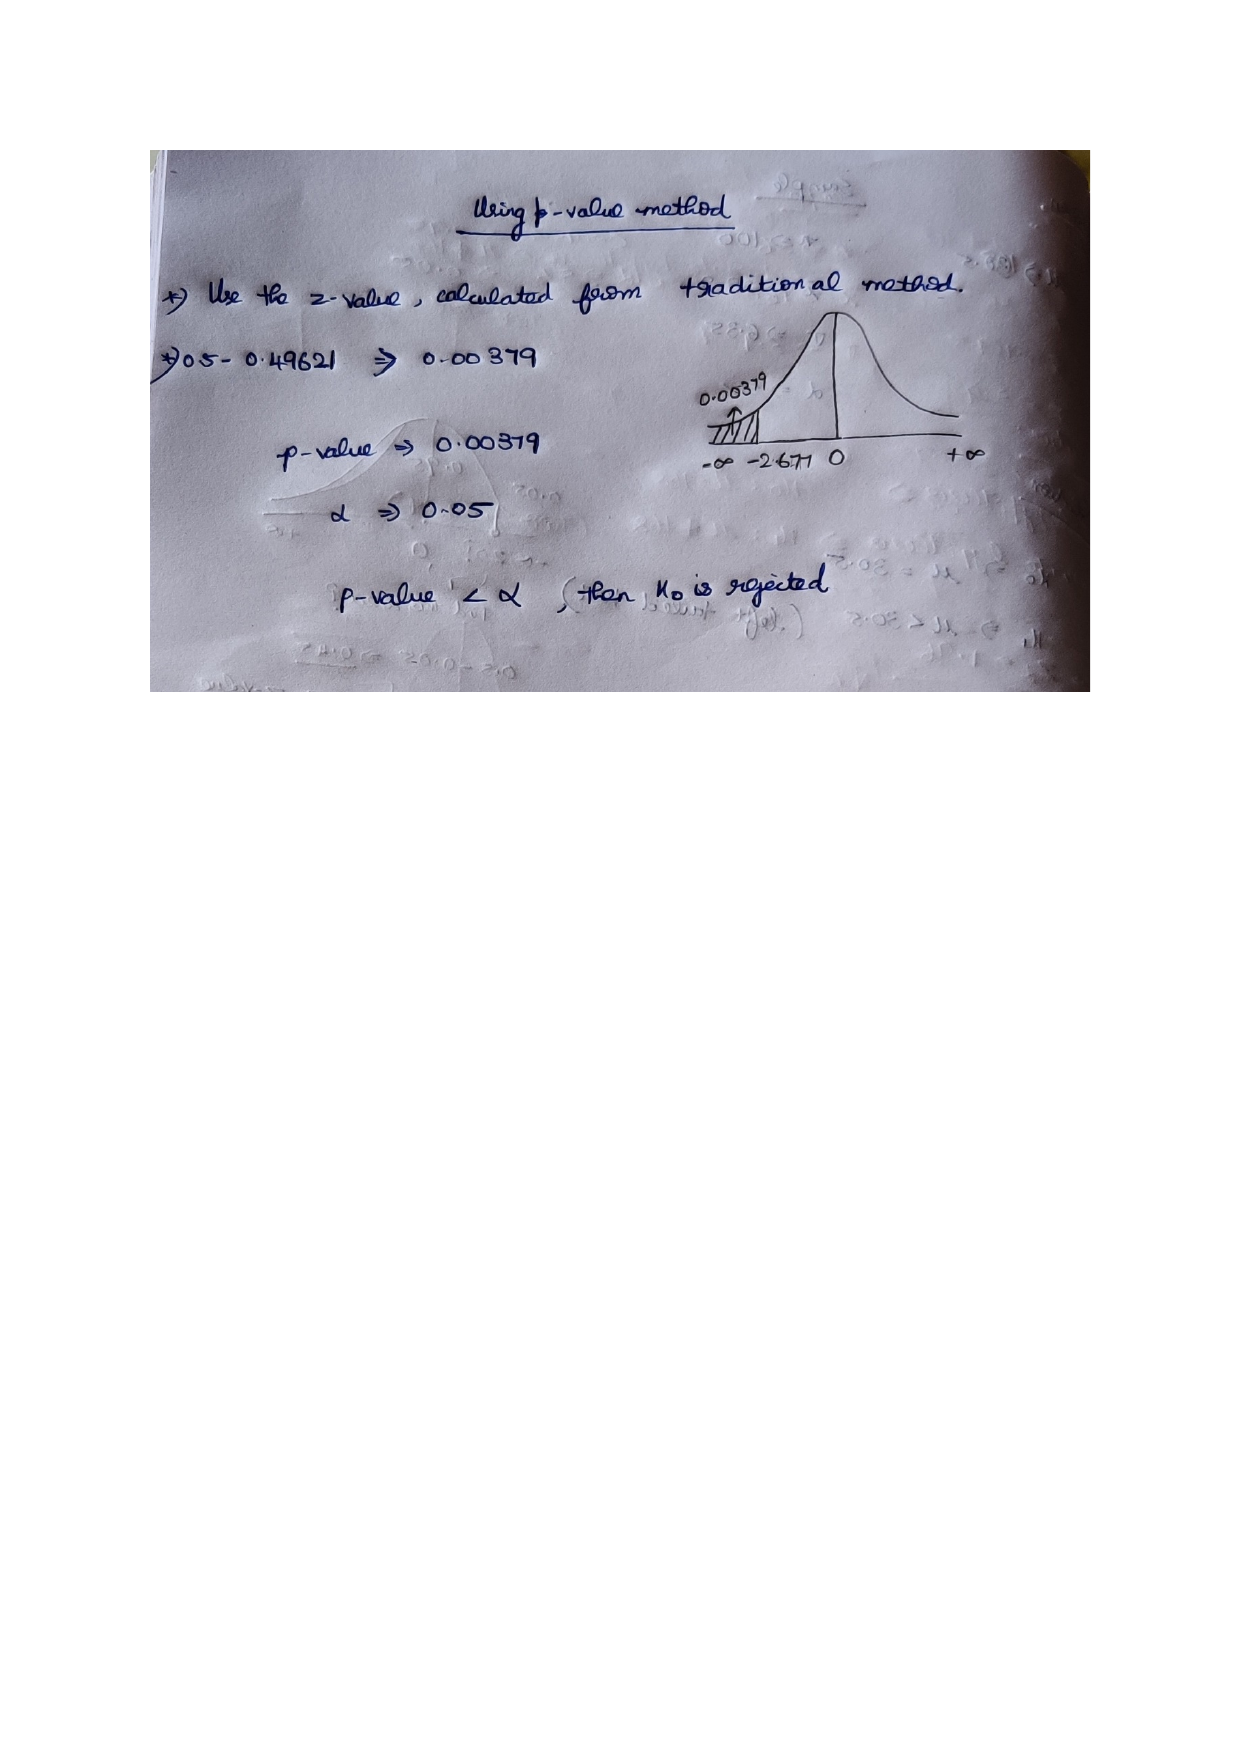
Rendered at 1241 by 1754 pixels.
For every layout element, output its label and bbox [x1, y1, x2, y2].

picture [150, 150, 1091, 692]
